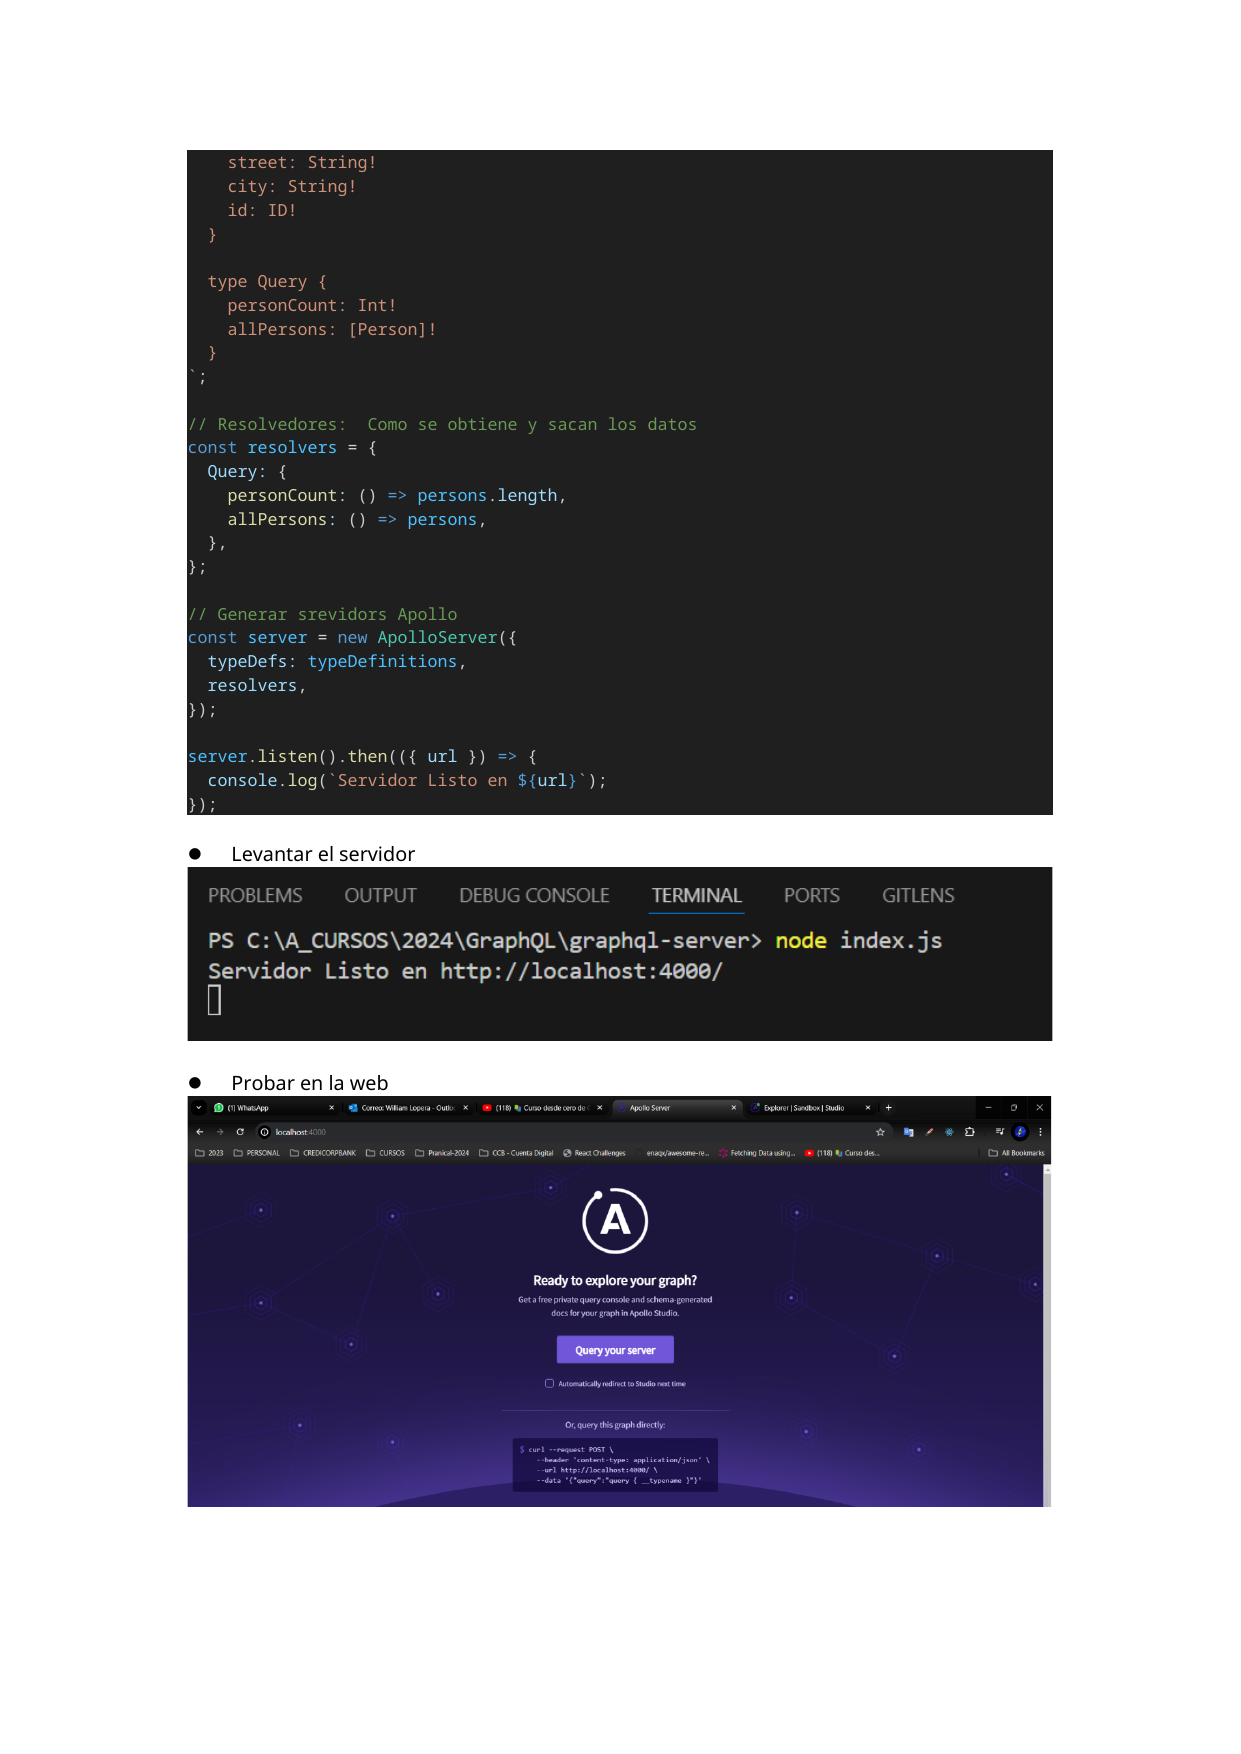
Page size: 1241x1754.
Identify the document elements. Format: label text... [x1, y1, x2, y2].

list Levantar el servidor [187, 840, 978, 867]
text server.listen().then(({ url }) => { [187, 744, 1053, 767]
text const resolvers = { [187, 435, 1053, 459]
text id: ID! [187, 197, 1053, 221]
picture [187, 1096, 1052, 1507]
text }; [187, 554, 1053, 577]
picture [187, 867, 1053, 1041]
text console.log(`Servidor Listo en ${url}`); [187, 767, 1053, 791]
text typeDefs: typeDefinitions, [187, 649, 1053, 672]
text Query: { [187, 459, 1053, 482]
text // Resolvedores: Como se obtiene y sacan los datos [187, 411, 1053, 435]
text // Generar srevidors Apollo [187, 601, 1053, 625]
text }); [187, 696, 1053, 720]
text allPersons: () => persons, [187, 506, 1053, 530]
text city: String! [187, 174, 1053, 197]
text personCount: Int! [187, 292, 1053, 316]
text } [187, 340, 1053, 364]
text resolvers, [187, 672, 1053, 696]
text street: String! [187, 150, 1053, 174]
text const server = new ApolloServer({ [187, 625, 1053, 649]
text type Query { [187, 269, 1053, 292]
text `; [187, 364, 1053, 387]
text allPersons: [Person]! [187, 316, 1053, 340]
text }, [187, 530, 1053, 554]
text } [187, 221, 1053, 245]
list Probar en la web [187, 1069, 978, 1096]
text }); [187, 791, 1053, 815]
text personCount: () => persons.length, [187, 482, 1053, 506]
